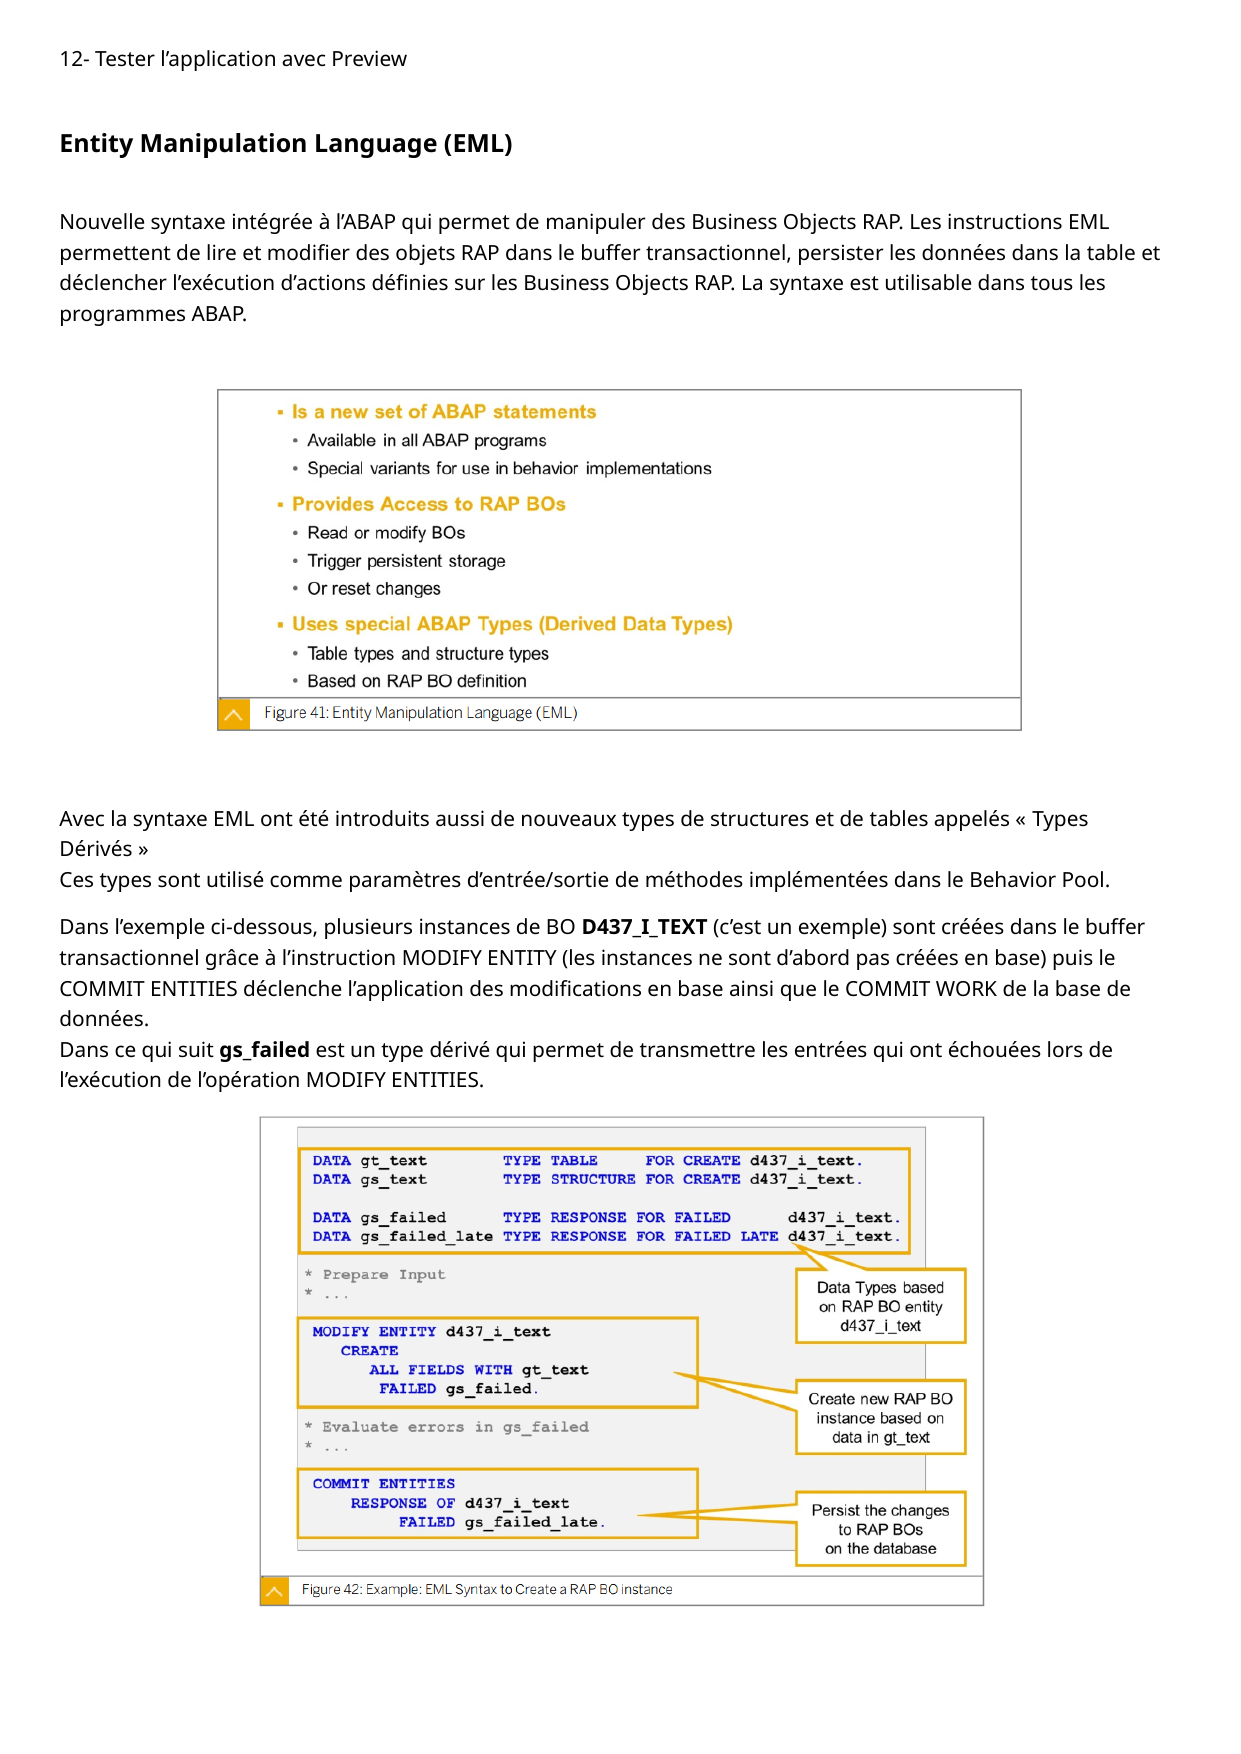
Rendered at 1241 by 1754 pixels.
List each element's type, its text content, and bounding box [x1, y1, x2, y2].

picture [254, 1112, 986, 1609]
text 12- Tester l’application avec Preview [59, 44, 1181, 107]
text Dans l’exemple ci-dessous, plusieurs instances de BO D437_I_TEXT (c’est un exemple) sont créées dans le buffer transactionnel grâce à l’instruction MODIFY ENTITY (les instances ne sont d’abord pas créées en base) puis le COMMIT ENTITIES déclenche l’application des modifications en base ainsi que le COMMIT WORK de la base de données. Dans ce qui suit gs_failed est un type dérivé qui permet de transmettre les entrées qui ont échouées lors de l’exécution de l’opération MODIFY ENTITIES. [59, 912, 1181, 1094]
text Entity Manipulation Language (EML) [59, 126, 1181, 160]
text Nouvelle syntaxe intégrée à l’ABAP qui permet de manipuler des Business Objects RAP. Les instructions EML permettent de lire et modifier des objets RAP dans le buffer transactionnel, persister les données dans la table et déclencher l’exécution d’actions définies sur les Business Objects RAP. La syntaxe est utilisable dans tous les programmes ABAP. [59, 207, 1181, 361]
picture [209, 380, 1032, 738]
text Avec la syntaxe EML ont été introduits aussi de nouveaux types de structures et de tables appelés « Types Dérivés » Ces types sont utilisé comme paramètres d’entrée/sortie de méthodes implémentées dans le Behavior Pool. [59, 804, 1181, 893]
